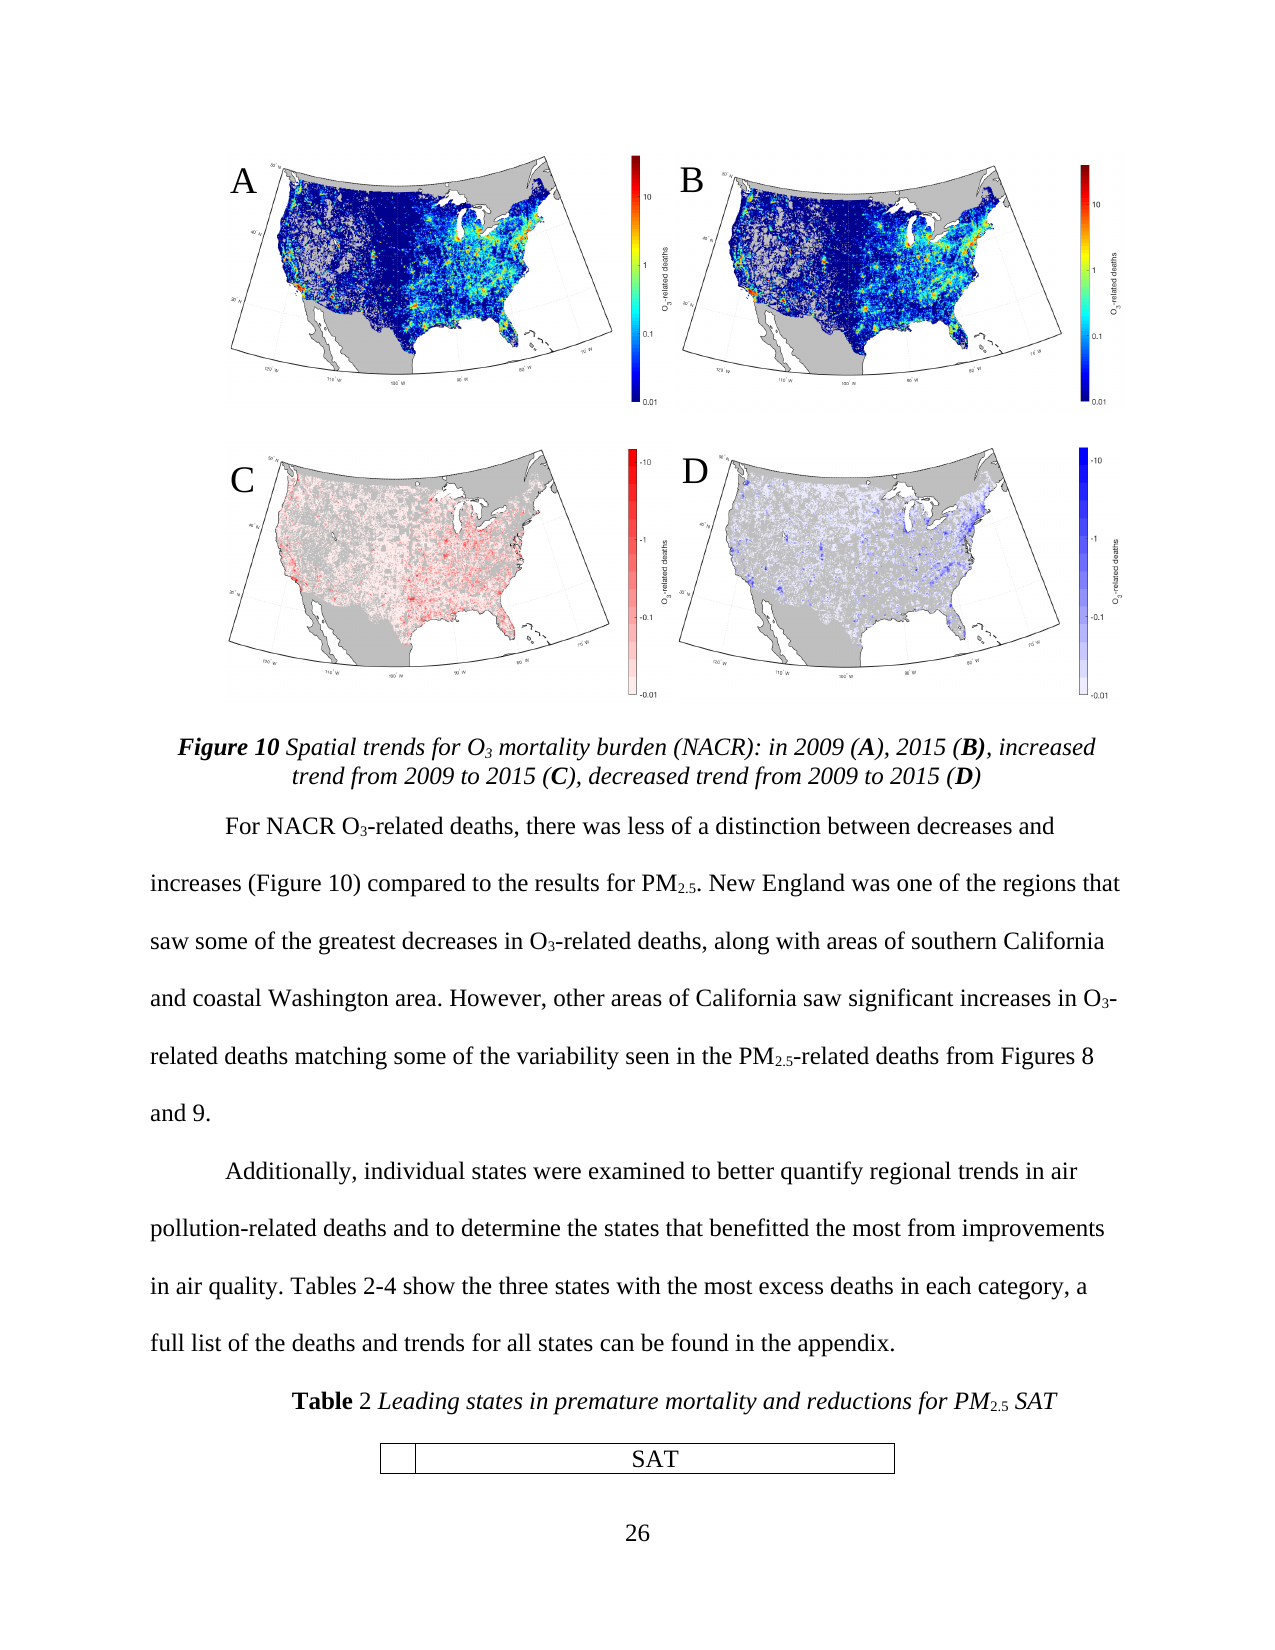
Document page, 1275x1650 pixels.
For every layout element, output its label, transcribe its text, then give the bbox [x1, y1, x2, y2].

table_header [381, 1444, 415, 1473]
text For NACR O3-related deaths, there was less of a distinction between decreases and increases (Figure 10) compared to the results for PM2.5. New England was one of the regions that saw some of the greatest decreases in O3-related deaths, along with areas of southern California and coastal Washington area. However, other areas of California saw significant increases in O3-related deaths matching some of the variability seen in the PM2.5-related deaths from Figures 8 and 9. [150, 811, 1125, 1127]
text Table 2 Leading states in premature mortality and reductions for PM2.5 SAT [150, 1386, 1125, 1414]
text Additionally, individual states were examined to better quantify regional trends in air pollution-related deaths and to determine the states that benefitted the most from improvements in air quality. Tables 2-4 show the three states with the most excess deaths in each category, a full list of the deaths and trends for all states can be found in the appendix. [150, 1156, 1125, 1357]
picture [225, 441, 1125, 704]
picture [225, 150, 1125, 413]
text Figure 10 Spatial trends for O3 mortality burden (NACR): in 2009 (A), 2015 (B), increased trend from 2009 to 2015 (C), decreased trend from 2009 to 2015 (D) [150, 732, 1125, 790]
table_header SAT [416, 1444, 894, 1473]
